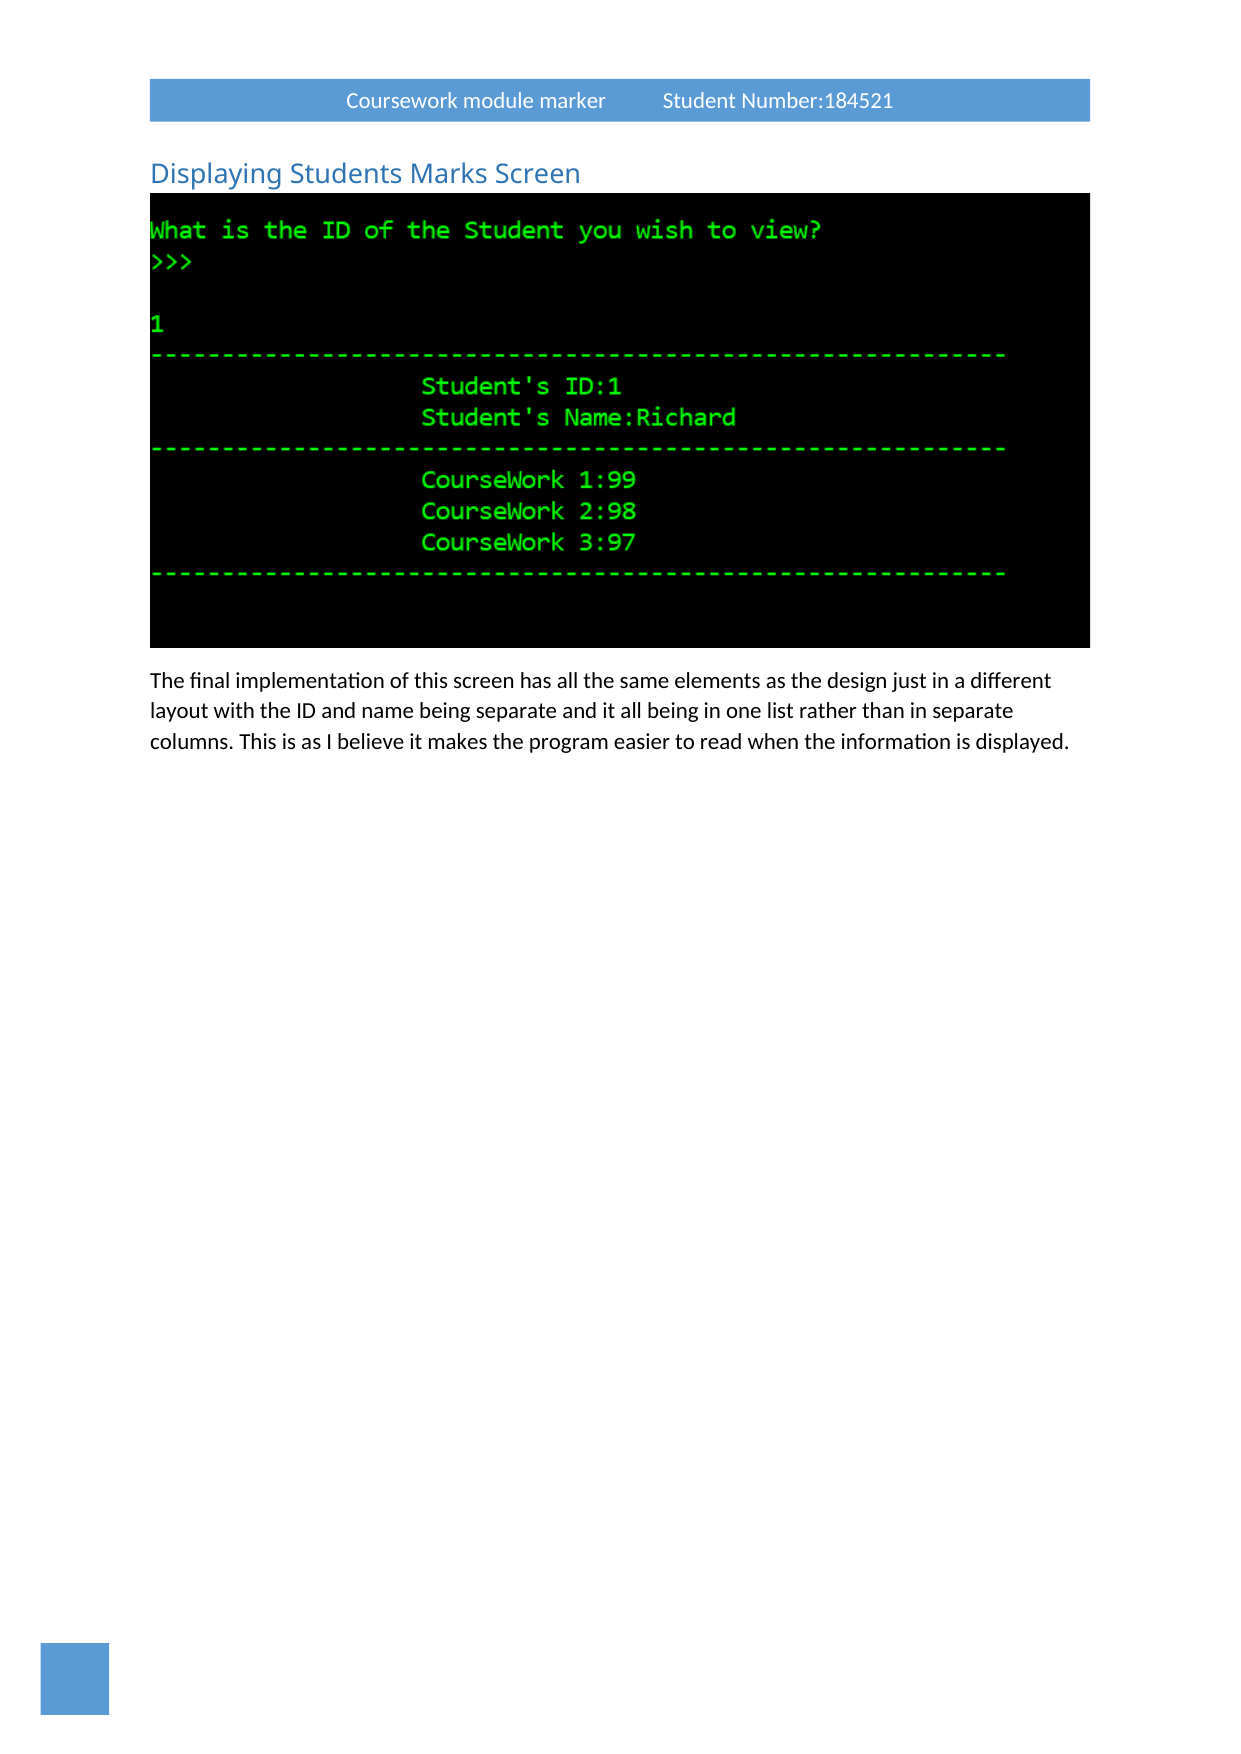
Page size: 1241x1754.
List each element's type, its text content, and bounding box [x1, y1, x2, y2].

picture [150, 193, 1091, 648]
text The final implementation of this screen has all the same elements as the design just in a different layout with the ID and name being separate and it all being in one list rather than in separate columns. This is as I believe it makes the program easier to read when the information is displayed. [150, 666, 1090, 755]
subtitle Displaying Students Marks Screen [150, 154, 1090, 191]
